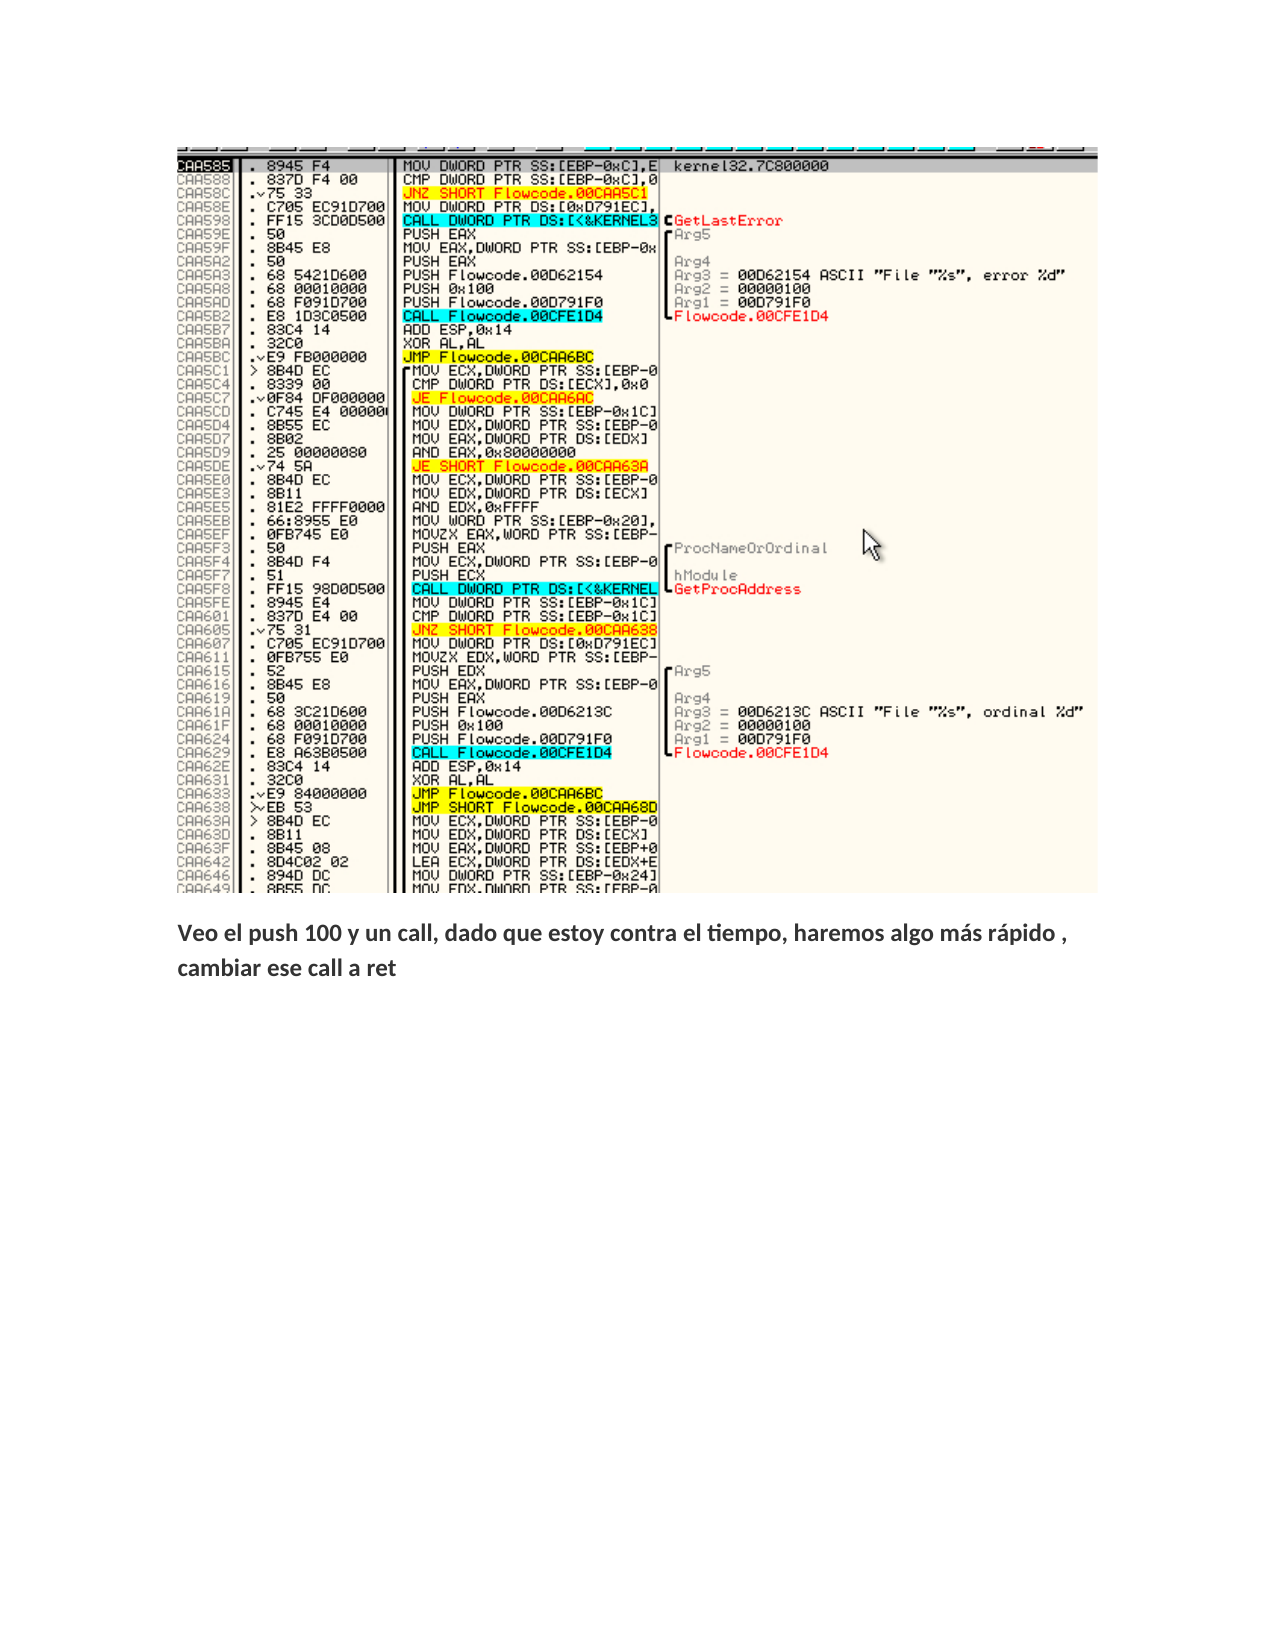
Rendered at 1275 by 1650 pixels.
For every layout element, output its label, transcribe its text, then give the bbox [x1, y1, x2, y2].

text Veo el push 100 y un call, dado que estoy contra el tiempo, haremos algo más rápido , cambiar ese call a ret [177, 918, 1098, 983]
picture [177, 147, 1098, 893]
